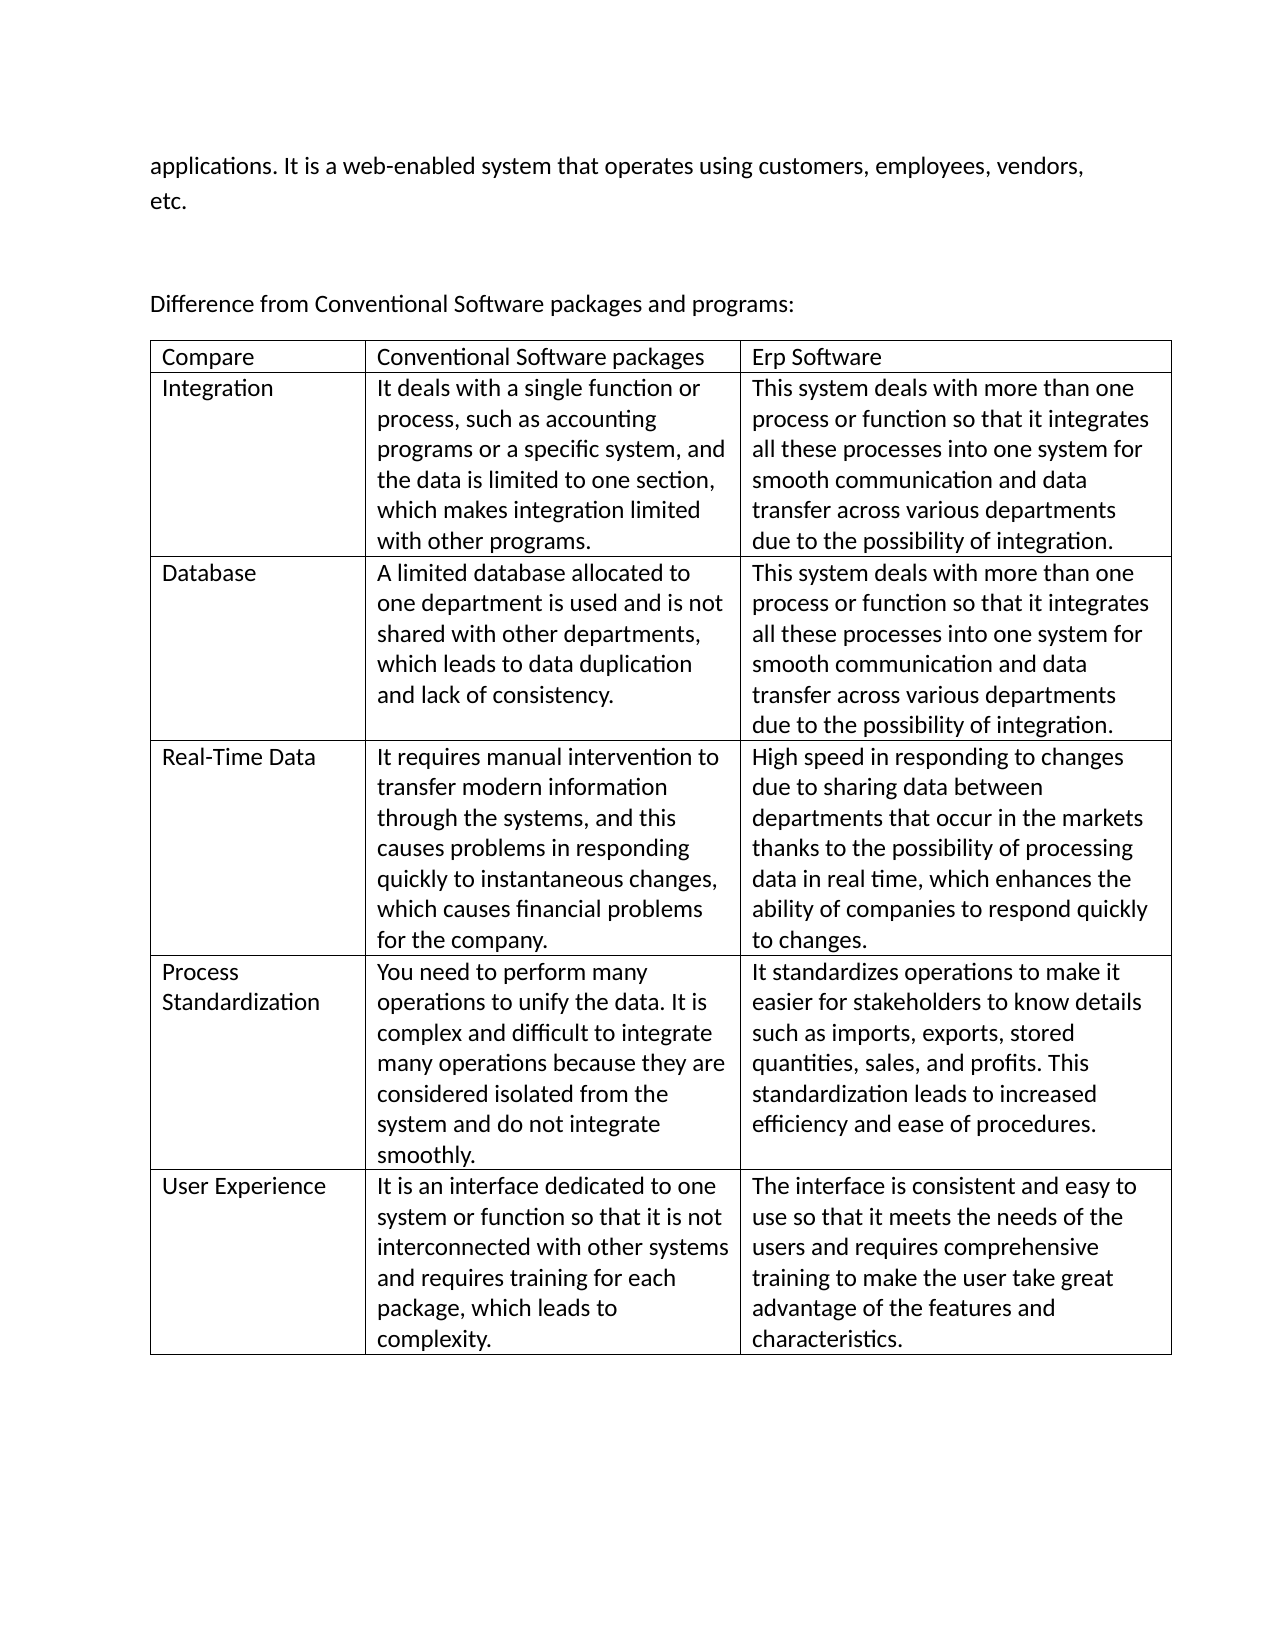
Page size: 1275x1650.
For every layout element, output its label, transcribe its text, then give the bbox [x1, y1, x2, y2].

table_cell Integration [151, 373, 365, 556]
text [150, 150, 1125, 216]
table_cell It standardizes operations to make it easier for stakeholders to know details such as imports, exports, stored quantities, sales, and profits. This standardization leads to increased efficiency and ease of procedures. [741, 956, 1171, 1169]
table_cell Database [151, 557, 365, 740]
table_cell You need to perform many operations to unify the data. It is complex and difficult to integrate many operations because they are considered isolated from the system and do not integrate smoothly. [366, 956, 740, 1169]
table_header Compare [151, 341, 365, 372]
table_header Erp Software [741, 341, 1171, 372]
table_cell User Experience [151, 1170, 365, 1353]
table_cell It deals with a single function or process, such as accounting programs or a specific system, and the data is limited to one section, which makes integration limited with other programs. [366, 373, 740, 556]
table_cell High speed in responding to changes due to sharing data between departments that occur in the markets thanks to the possibility of processing data in real time, which enhances the ability of companies to respond quickly to changes. [741, 741, 1171, 954]
table_cell Process Standardization [151, 956, 365, 1169]
table_cell Real-Time Data [151, 741, 365, 954]
table_cell It is an interface dedicated to one system or function so that it is not interconnected with other systems and requires training for each package, which leads to complexity. [366, 1170, 740, 1353]
table_cell It requires manual intervention to transfer modern information through the systems, and this causes problems in responding quickly to instantaneous changes, which causes financial problems for the company. [366, 741, 740, 954]
table_cell This system deals with more than one process or function so that it integrates all these processes into one system for smooth communication and data transfer across various departments due to the possibility of integration. [741, 557, 1171, 740]
table_header Conventional Software packages [366, 341, 740, 372]
text Difference from Conventional Software packages and programs: [150, 288, 1125, 319]
table_cell The interface is consistent and easy to use so that it meets the needs of the users and requires comprehensive training to make the user take great advantage of the features and characteristics. [741, 1170, 1171, 1353]
table_cell This system deals with more than one process or function so that it integrates all these processes into one system for smooth communication and data transfer across various departments due to the possibility of integration. [741, 373, 1171, 556]
table_cell A limited database allocated to one department is used and is not shared with other departments, which leads to data duplication and lack of consistency. [366, 557, 740, 740]
